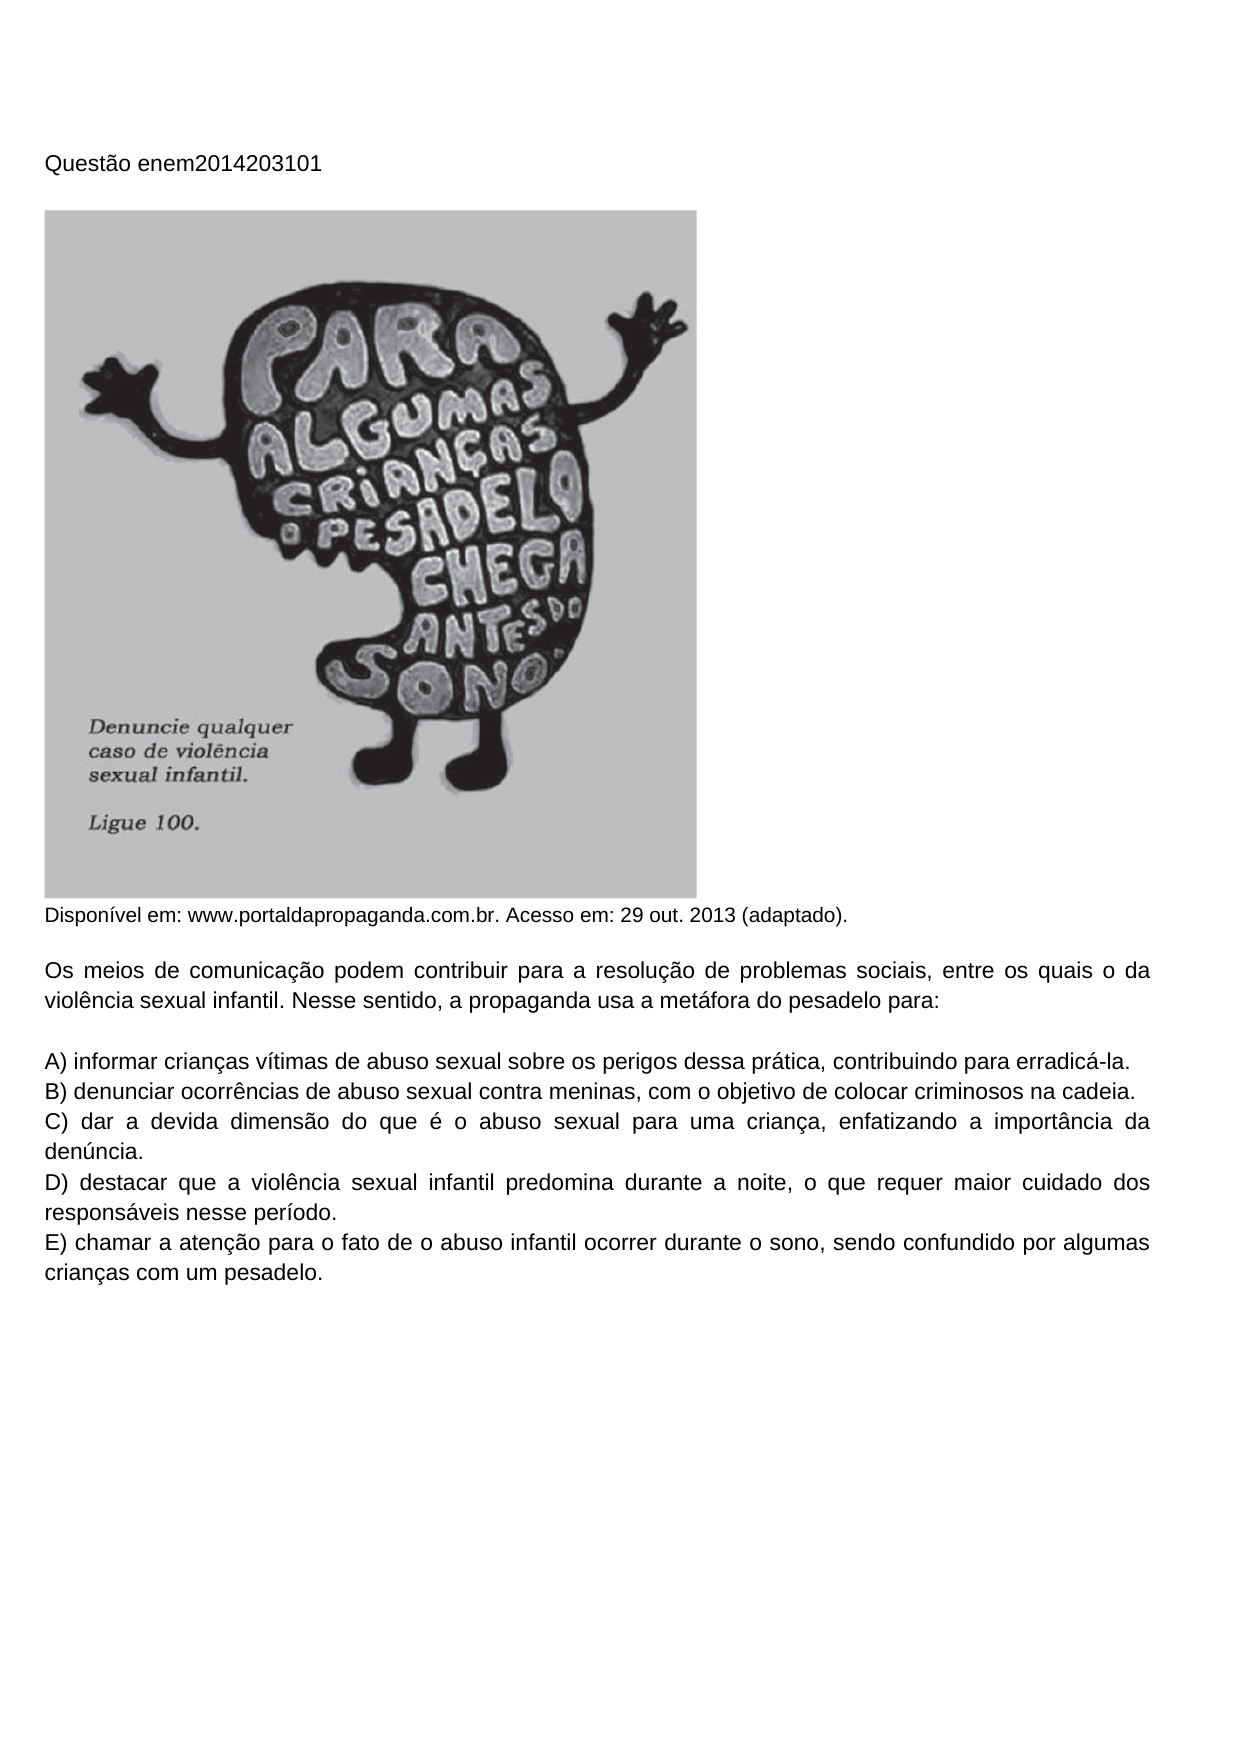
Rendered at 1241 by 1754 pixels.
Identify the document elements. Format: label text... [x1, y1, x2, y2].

text A) informar crianças vítimas de abuso sexual sobre os perigos dessa prática, contribuindo para erradicá-la. [44, 1048, 1151, 1074]
picture [44, 210, 697, 899]
text C) dar a devida dimensão do que é o abuso sexual para uma criança, enfatizando a importância da denúncia. [44, 1108, 1151, 1164]
text Questão enem2014203101 [44, 150, 1151, 176]
text Disponível em: www.portaldapropaganda.com.br. Acesso em: 29 out. 2013 (adaptado). [44, 903, 1151, 927]
text B) denunciar ocorrências de abuso sexual contra meninas, com o objetivo de colocar criminosos na cadeia. [44, 1078, 1151, 1104]
text D) destacar que a violência sexual infantil predomina durante a noite, o que requer maior cuidado dos responsáveis nesse período. [44, 1168, 1151, 1225]
text Os meios de comunicação podem contribuir para a resolução de problemas sociais, entre os quais o da violência sexual infantil. Nesse sentido, a propaganda usa a metáfora do pesadelo para: [44, 957, 1151, 1013]
text E) chamar a atenção para o fato de o abuso infantil ocorrer durante o sono, sendo confundido por algumas crianças com um pesadelo. [44, 1229, 1151, 1285]
